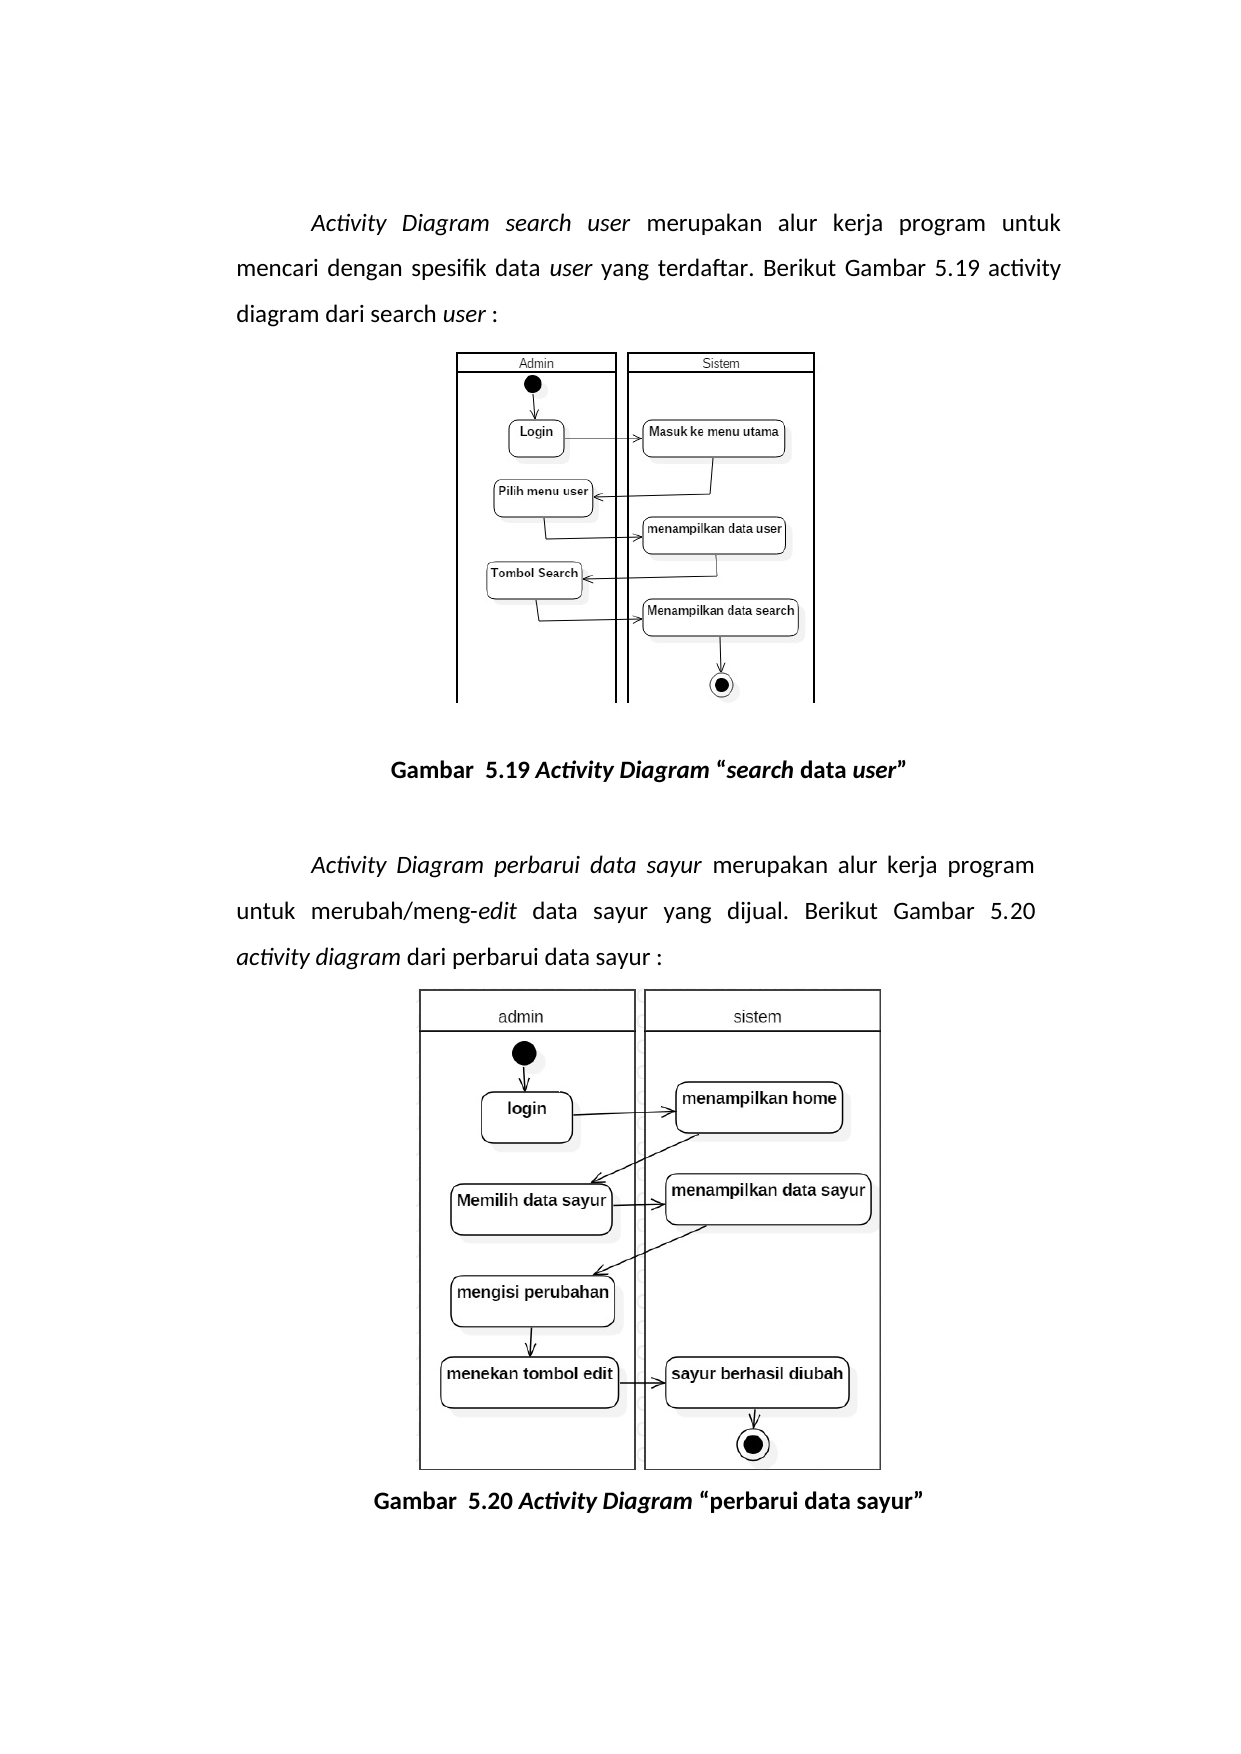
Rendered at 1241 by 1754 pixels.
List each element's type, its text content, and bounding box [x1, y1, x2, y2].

subtitle Gambar 5.19 Activity Diagram “search data user” [236, 754, 1061, 785]
text Activity Diagram search user merupakan alur kerja program untuk mencari dengan spesifik data user yang terdaftar. Berikut Gambar 5.19 activity diagram dari search user : [236, 207, 1061, 329]
text Activity Diagram perbarui data sayur merupakan alur kerja program untuk merubah/meng-edit data sayur yang dijual. Berikut Gambar 5.20 activity diagram dari perbarui data sayur : [236, 849, 1035, 971]
picture [447, 343, 851, 740]
subtitle Gambar 5.20 Activity Diagram “perbarui data sayur” [236, 1486, 1061, 1516]
picture [415, 986, 882, 1471]
